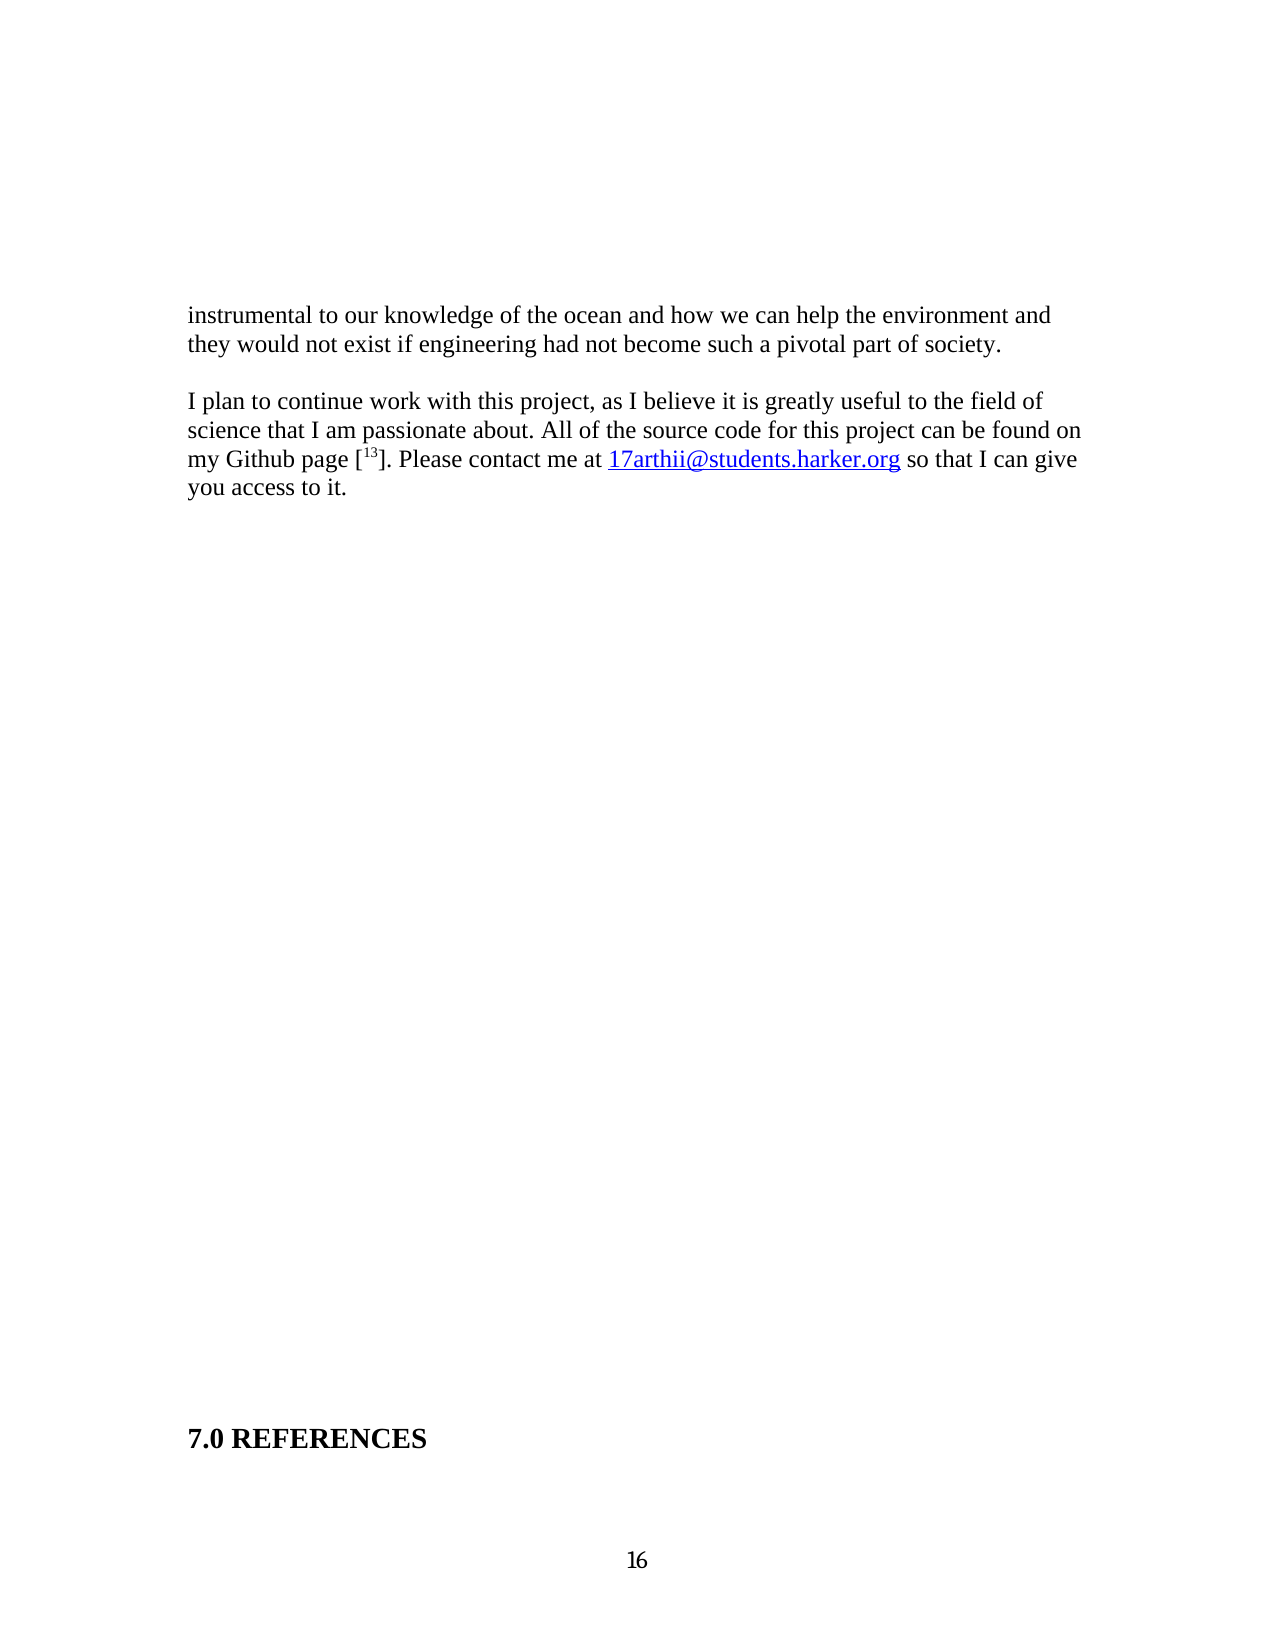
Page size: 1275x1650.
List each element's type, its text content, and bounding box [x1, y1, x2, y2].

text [187, 300, 1087, 357]
text 7.0 REFERENCES [187, 1421, 1087, 1455]
text I plan to continue work with this project, as I believe it is greatly useful to the field of science that I am passionate about. All of the source code for this project can be found on my Github page []. Please contact me at 17arthii@students.harker.org so that I can give you access to it. [187, 386, 1087, 501]
